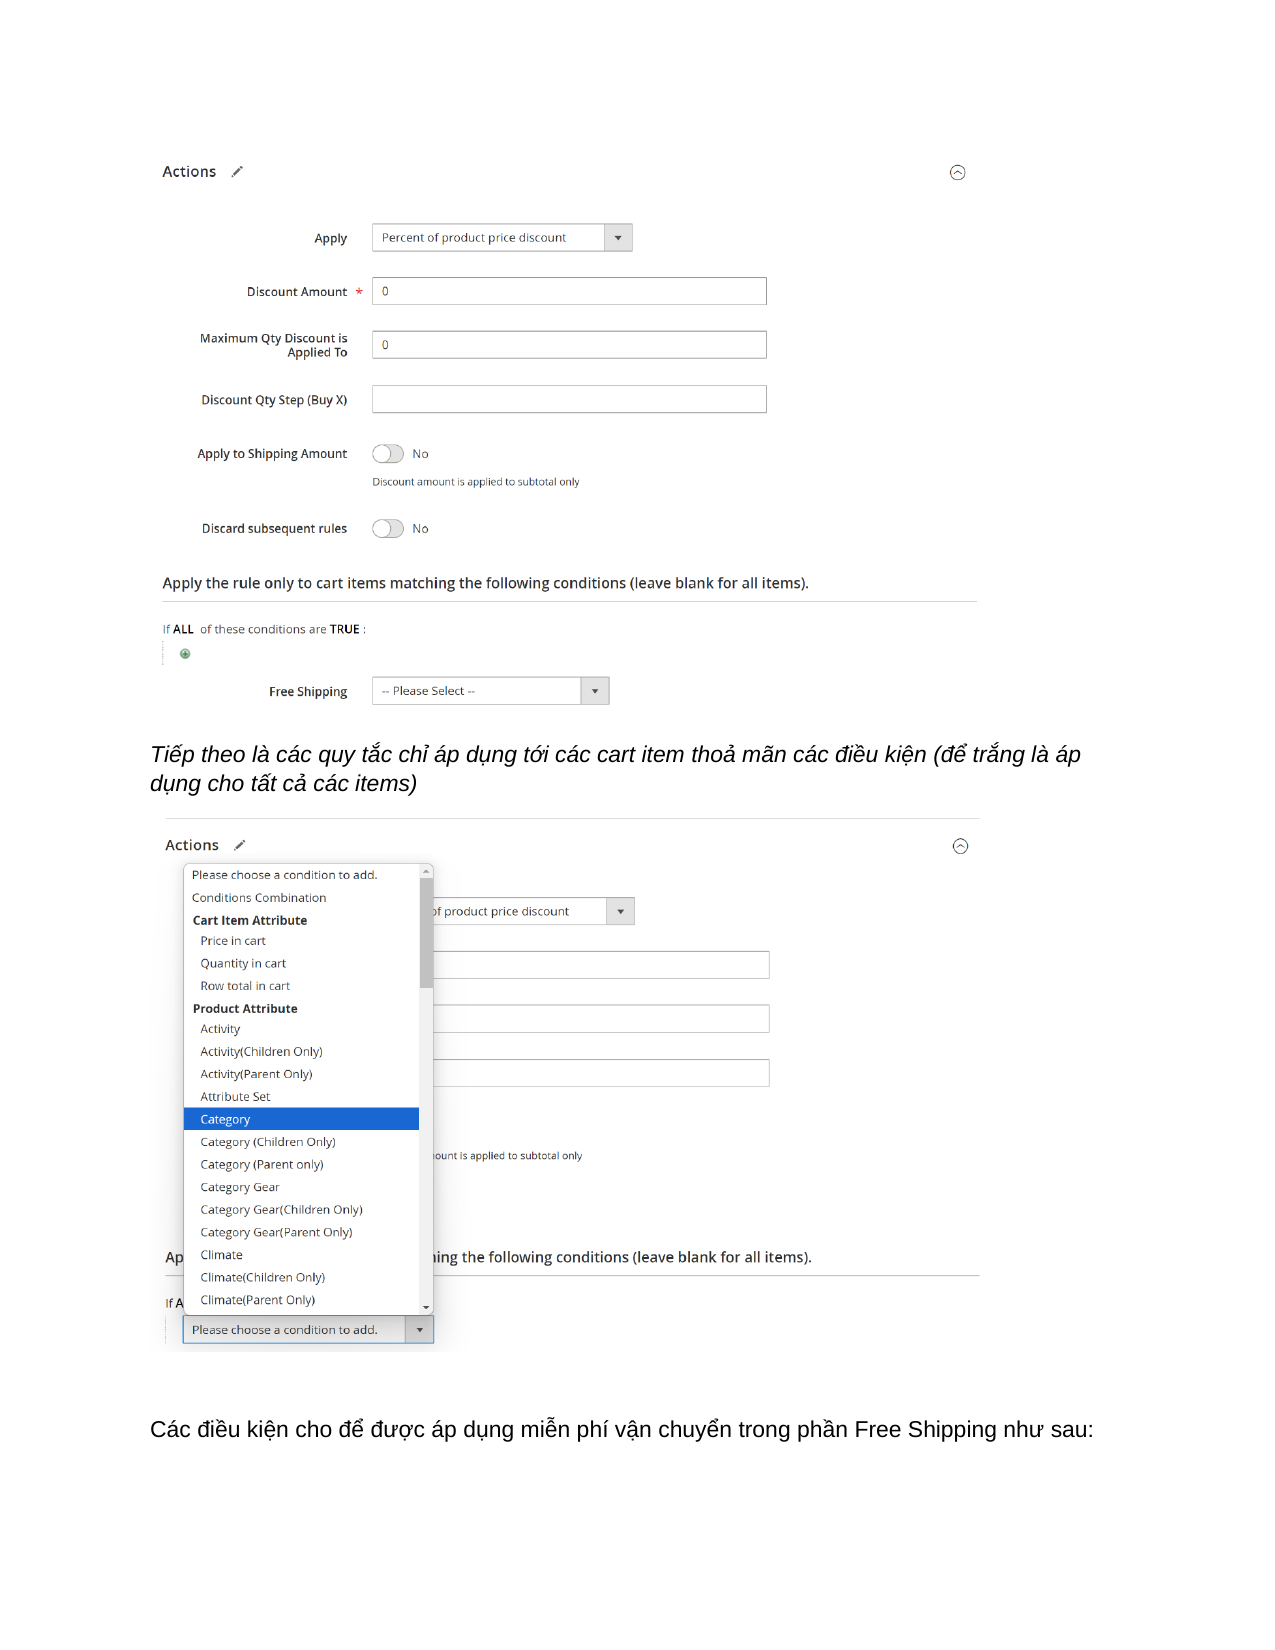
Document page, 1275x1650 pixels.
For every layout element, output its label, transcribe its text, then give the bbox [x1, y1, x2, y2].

picture [150, 812, 997, 1352]
text Các điều kiện cho để được áp dụng miễn phí vận chuyển trong phần Free Shipping như sau: [150, 1414, 1125, 1443]
text Tiếp theo là các quy tắc chỉ áp dụng tới các cart item thoả mãn các điều kiện (để trắng là áp dụng cho tất cả các items) [150, 738, 1125, 796]
picture [150, 150, 992, 722]
